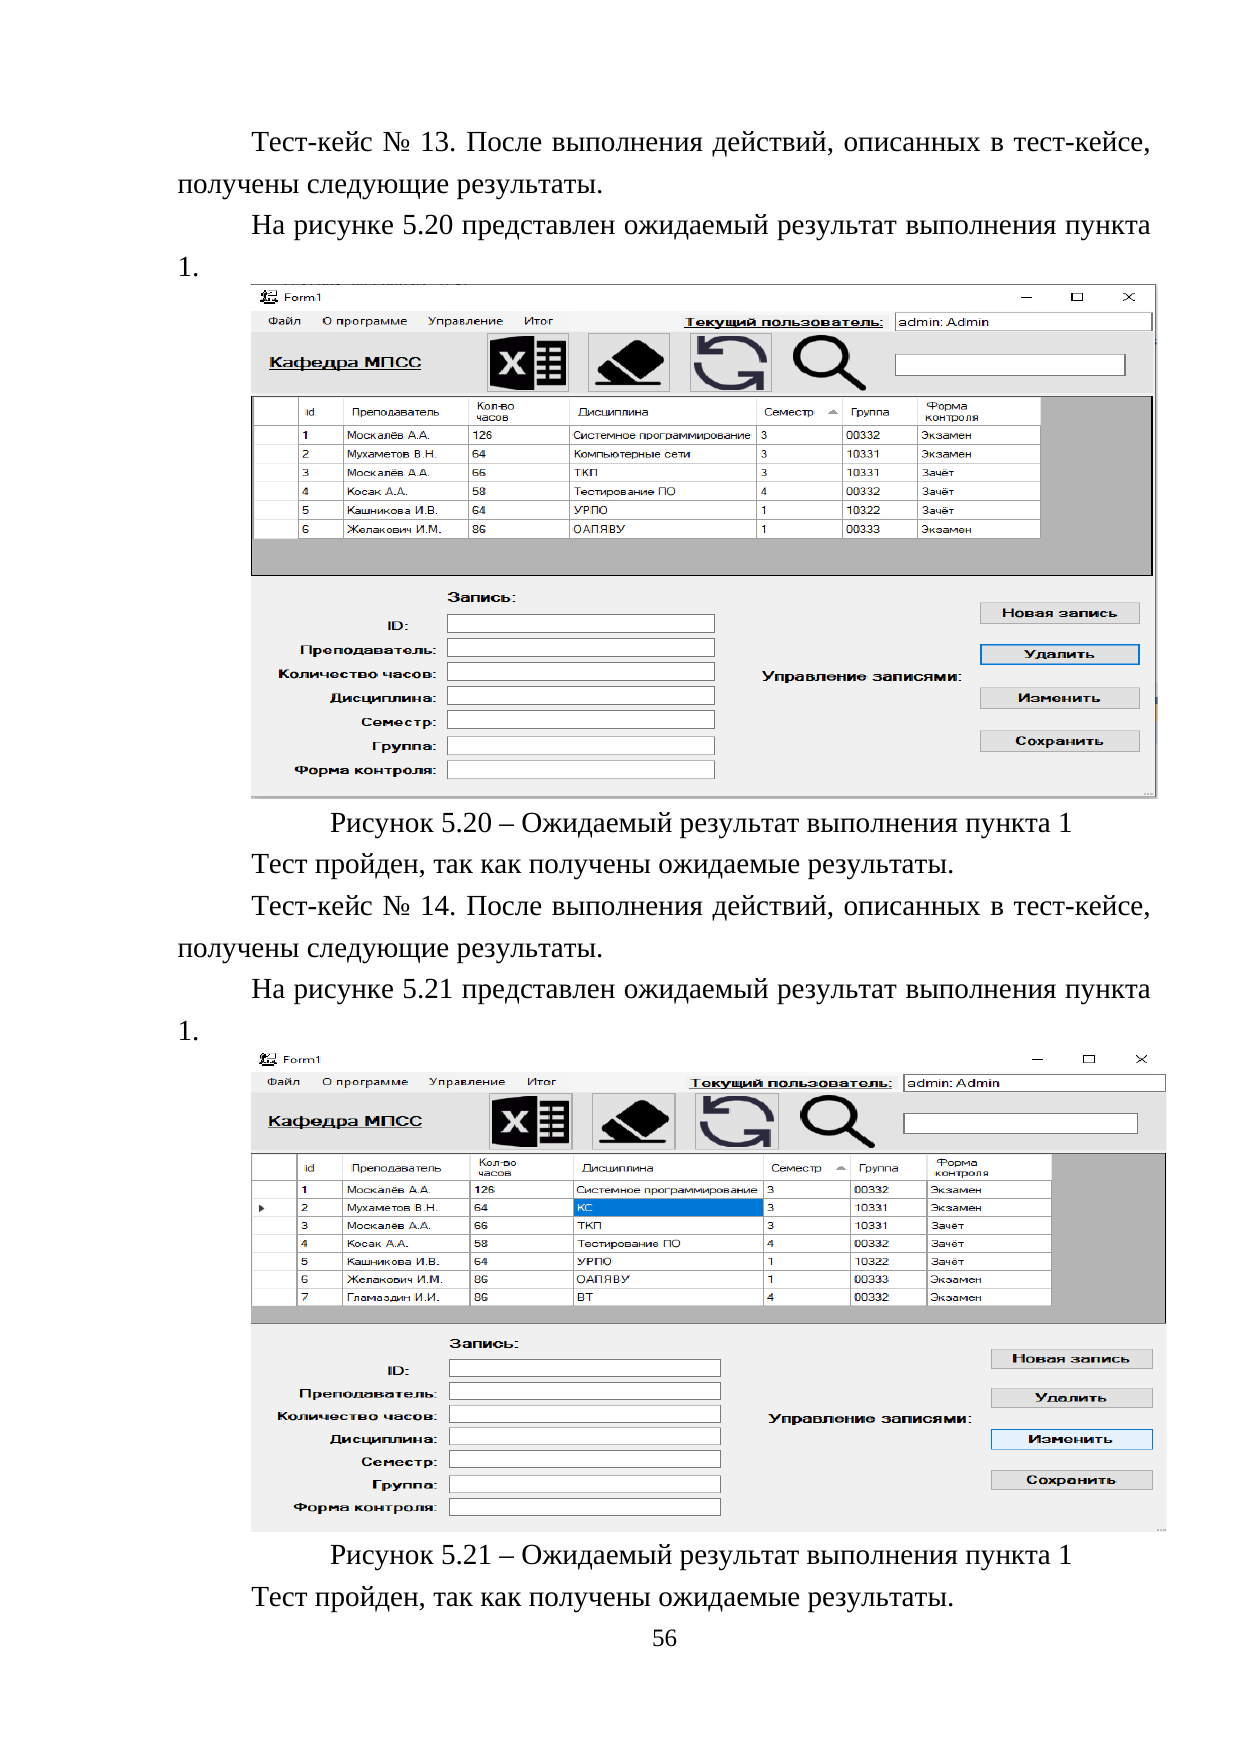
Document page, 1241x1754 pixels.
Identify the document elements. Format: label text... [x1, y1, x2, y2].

text Тест пройден, так как получены ожидаемые результаты. [177, 840, 1152, 882]
text На рисунке 5.20 представлен ожидаемый результат выполнения пункта 1. [177, 201, 1152, 285]
text Рисунок 5.20 – Ожидаемый результат выполнения пункта 1 [177, 799, 1152, 840]
text На рисунке 5.21 представлен ожидаемый результат выполнения пункта 1. [177, 965, 1152, 1049]
text Рисунок 5.21 – Ожидаемый результат выполнения пункта 1 [177, 1531, 1152, 1573]
text Тест-кейс № 13. После выполнения действий, описанных в тест-кейсе, получены следующие результаты. [177, 118, 1152, 201]
picture [251, 1048, 1167, 1532]
text Тест пройден, так как получены ожидаемые результаты. [177, 1573, 1152, 1614]
picture [251, 284, 1158, 799]
text Тест-кейс № 14. После выполнения действий, описанных в тест-кейсе, получены следующие результаты. [177, 882, 1152, 965]
